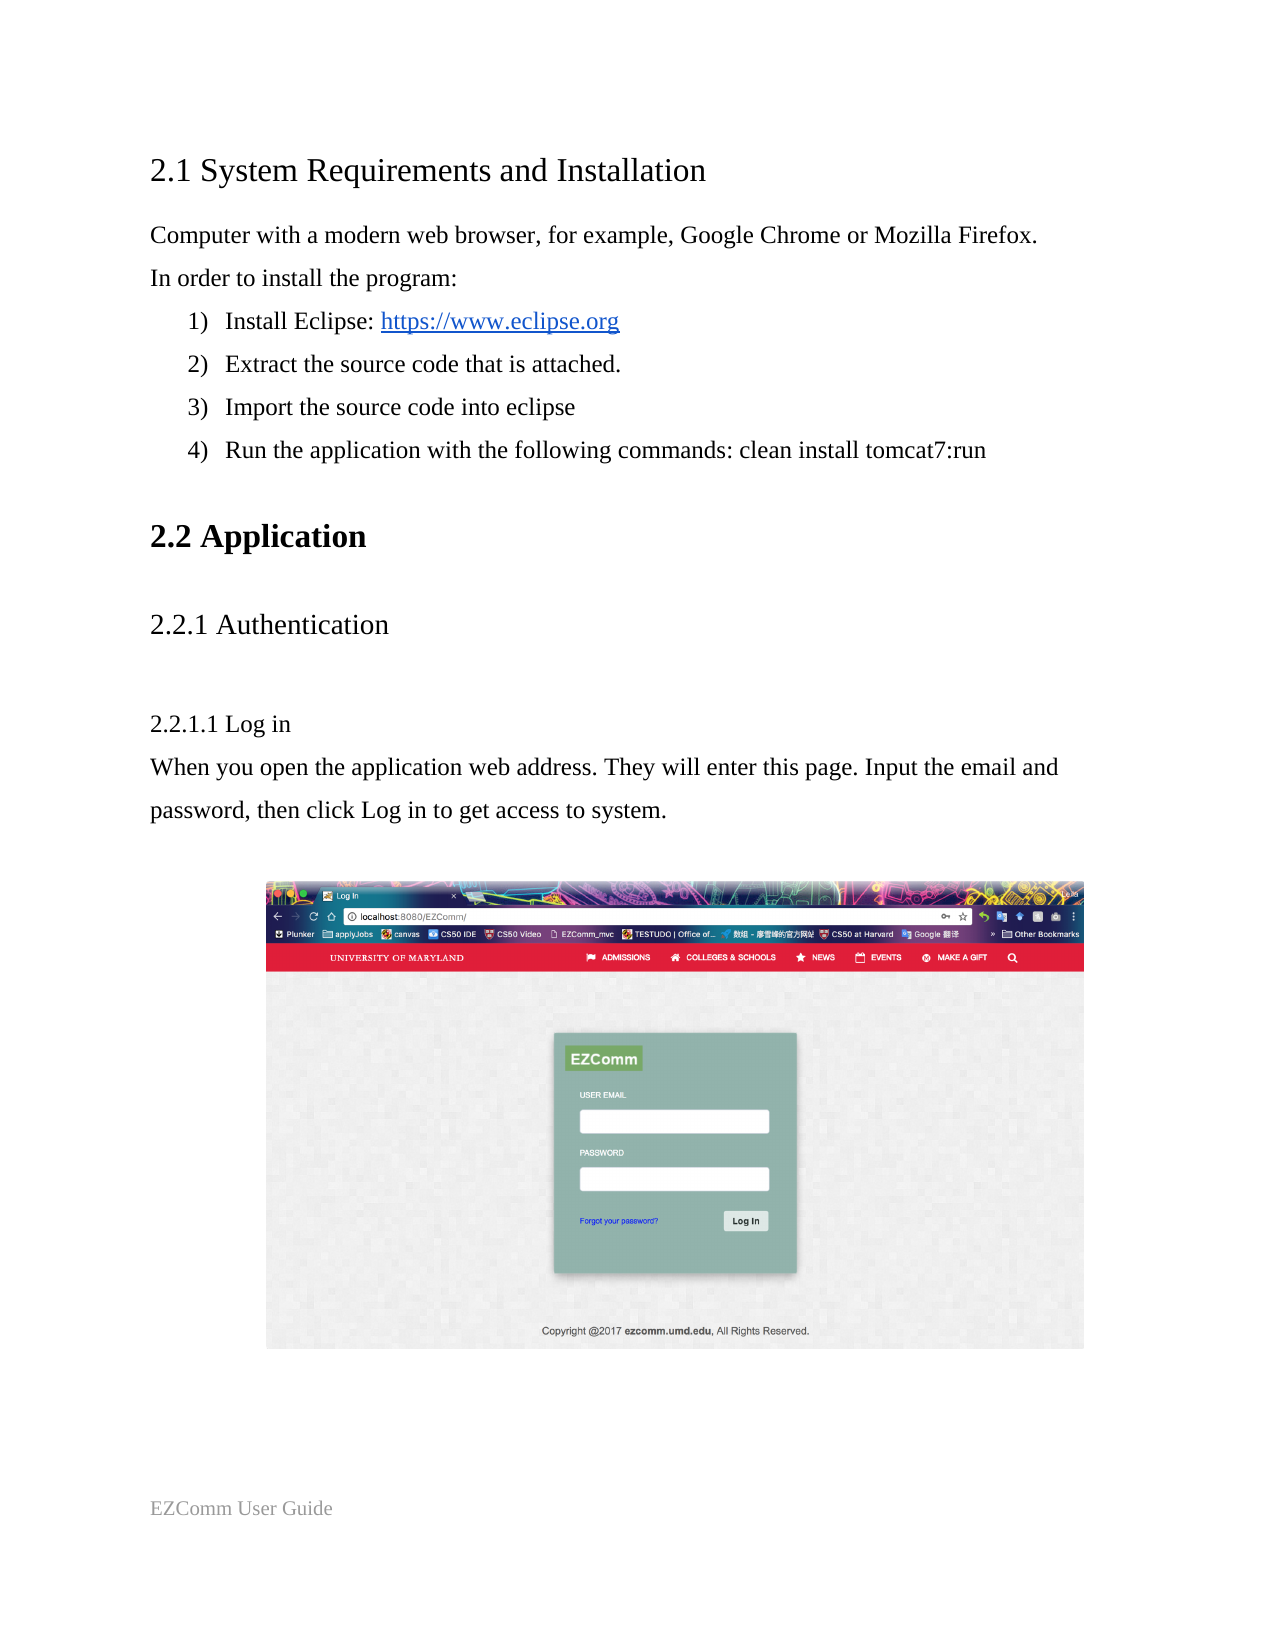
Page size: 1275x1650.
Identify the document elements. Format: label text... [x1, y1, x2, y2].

list Install Eclipse: https://www.eclipse.org [187, 306, 1125, 335]
text Computer with a modern web browser, for example, Google Chrome or Mozilla Firefox. [150, 220, 1125, 249]
text In order to install the program: [150, 263, 1125, 292]
list Import the source code into eclipse [187, 392, 1125, 421]
subtitle 2.1 System Requirements and Installation [150, 150, 1125, 188]
subtitle 2.2.1 Authentication [150, 607, 1125, 641]
list Run the application with the following commands: clean install tomcat7:run [187, 436, 1125, 464]
list Extract the source code that is attached. [187, 349, 1125, 378]
text When you open the application web address. They will enter this page. Input the email and password, then click Log in to get access to system. [150, 752, 1125, 824]
text 2.2.1.1 Log in [150, 709, 1125, 738]
picture [266, 881, 1084, 1349]
subtitle 2.2 Application [150, 516, 1125, 554]
